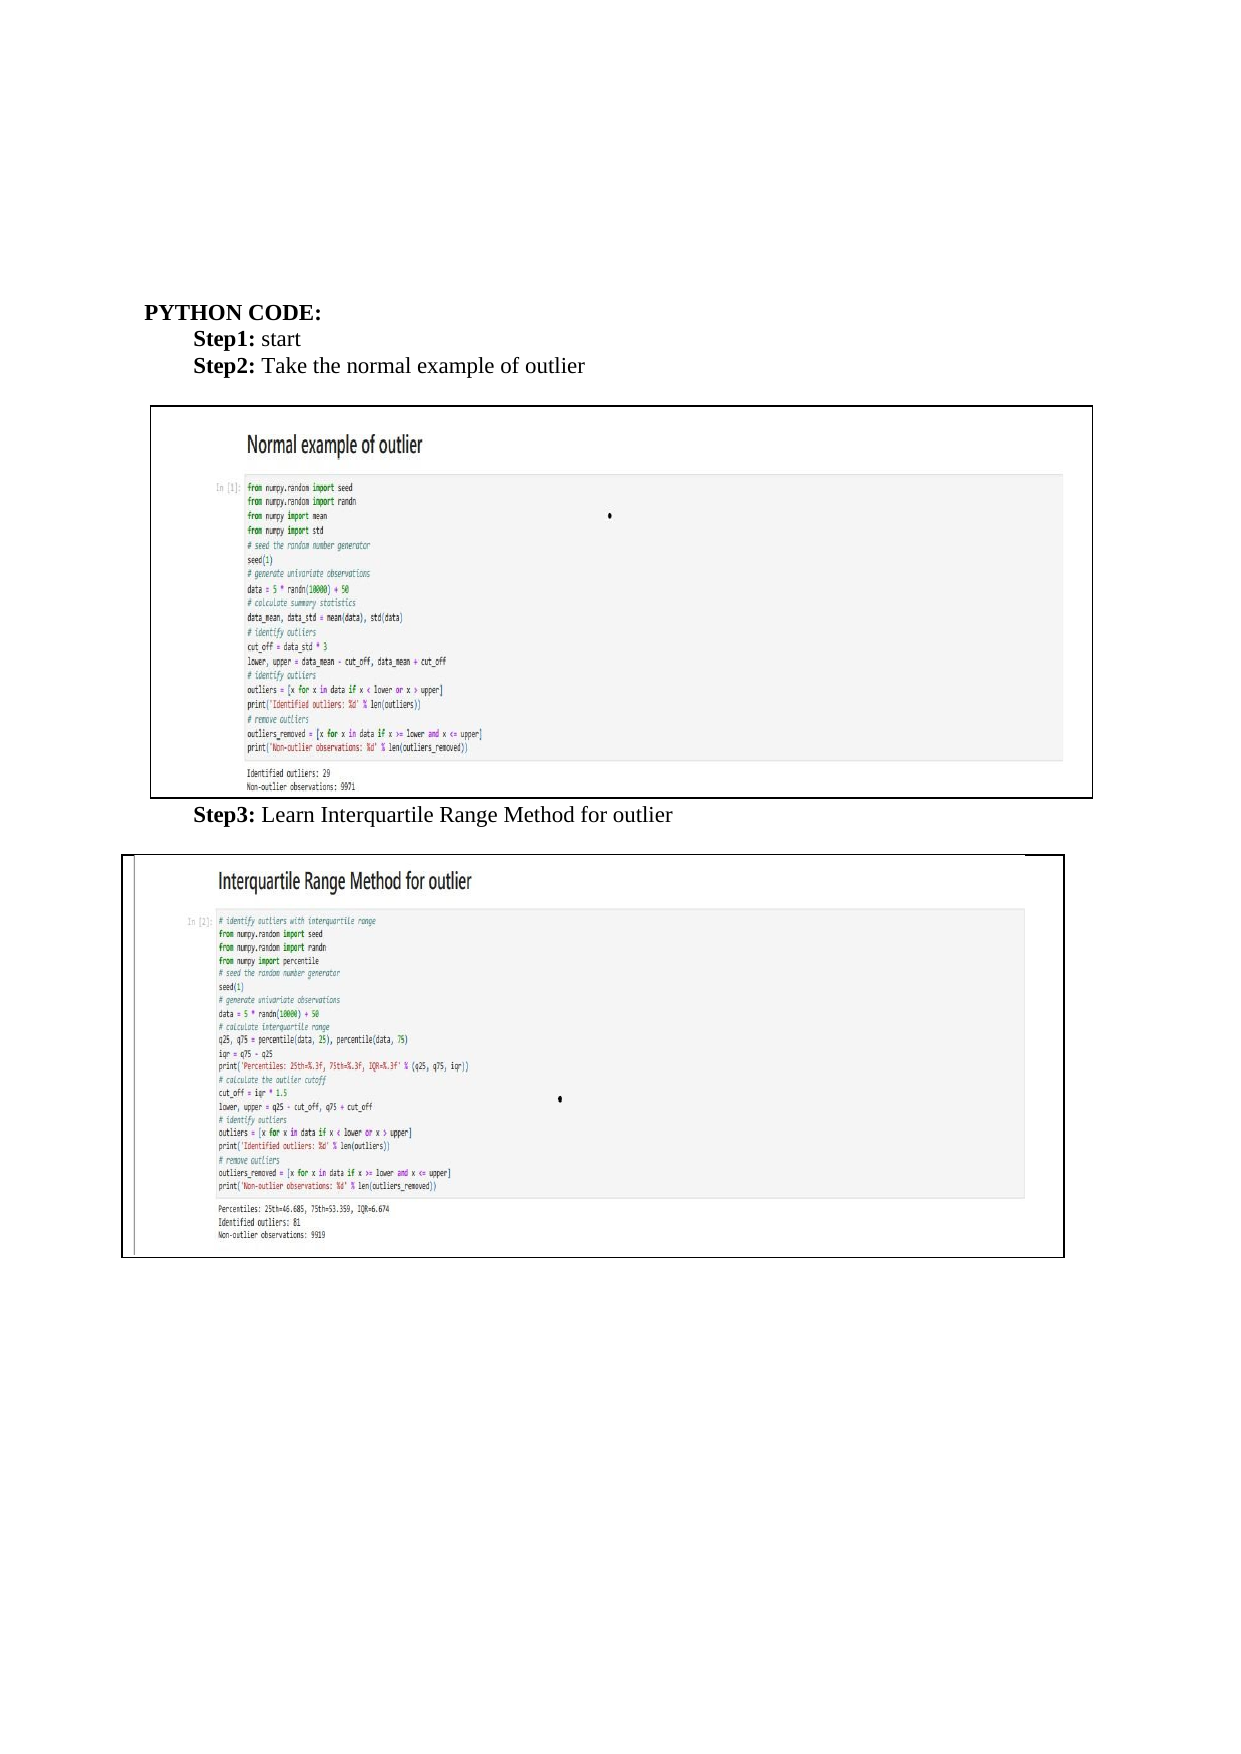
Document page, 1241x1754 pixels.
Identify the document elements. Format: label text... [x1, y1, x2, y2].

text Step1: start [193, 326, 387, 352]
picture [216, 434, 1064, 792]
subtitle PYTHON CODE: [118, 299, 387, 325]
table_header [123, 856, 1063, 1257]
text Step2: Take the normal example of outlier [193, 352, 1134, 378]
text Step3: Learn Interquartile Range Method for outlier [193, 802, 1134, 828]
picture [133, 855, 1025, 1255]
table_header [151, 407, 1092, 797]
